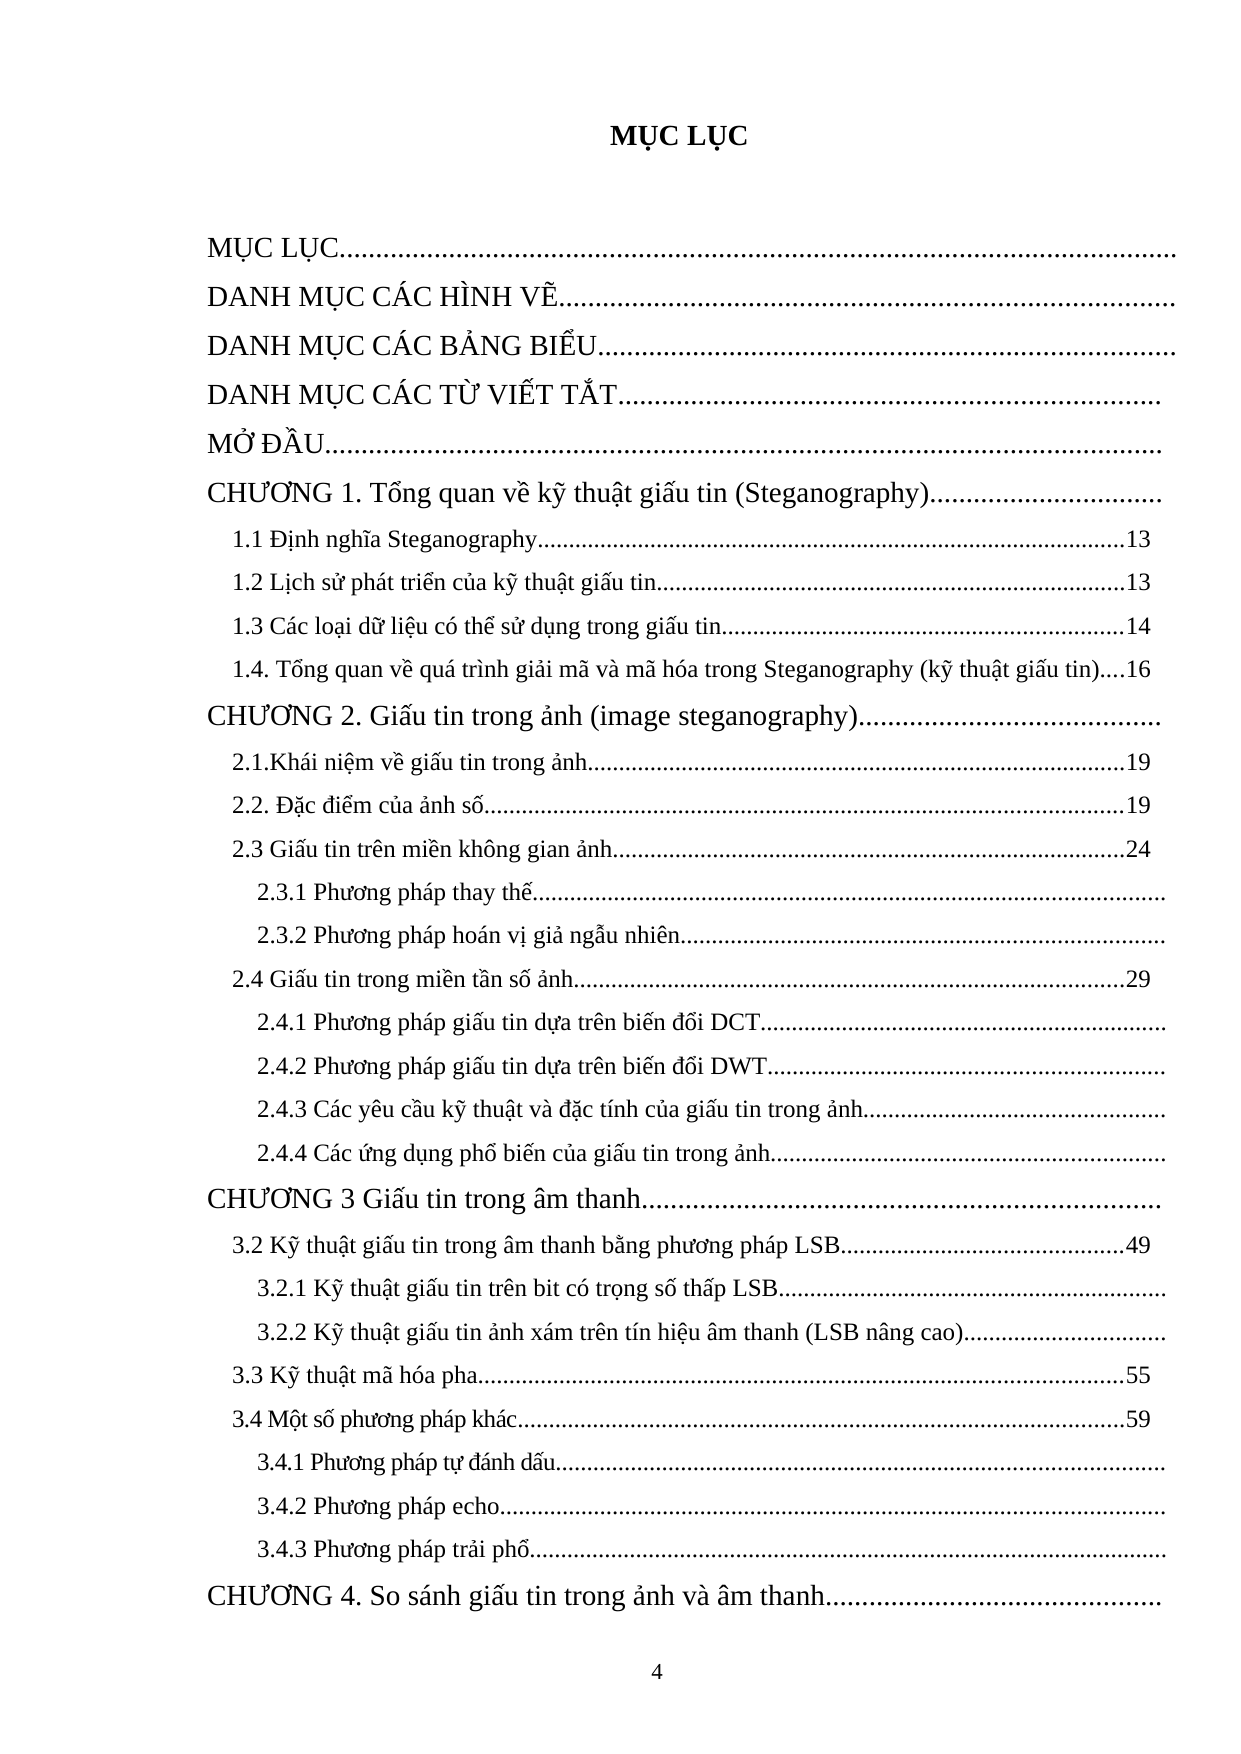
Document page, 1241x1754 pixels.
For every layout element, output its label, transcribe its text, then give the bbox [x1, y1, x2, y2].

text MỤC LỤC [207, 118, 1152, 152]
